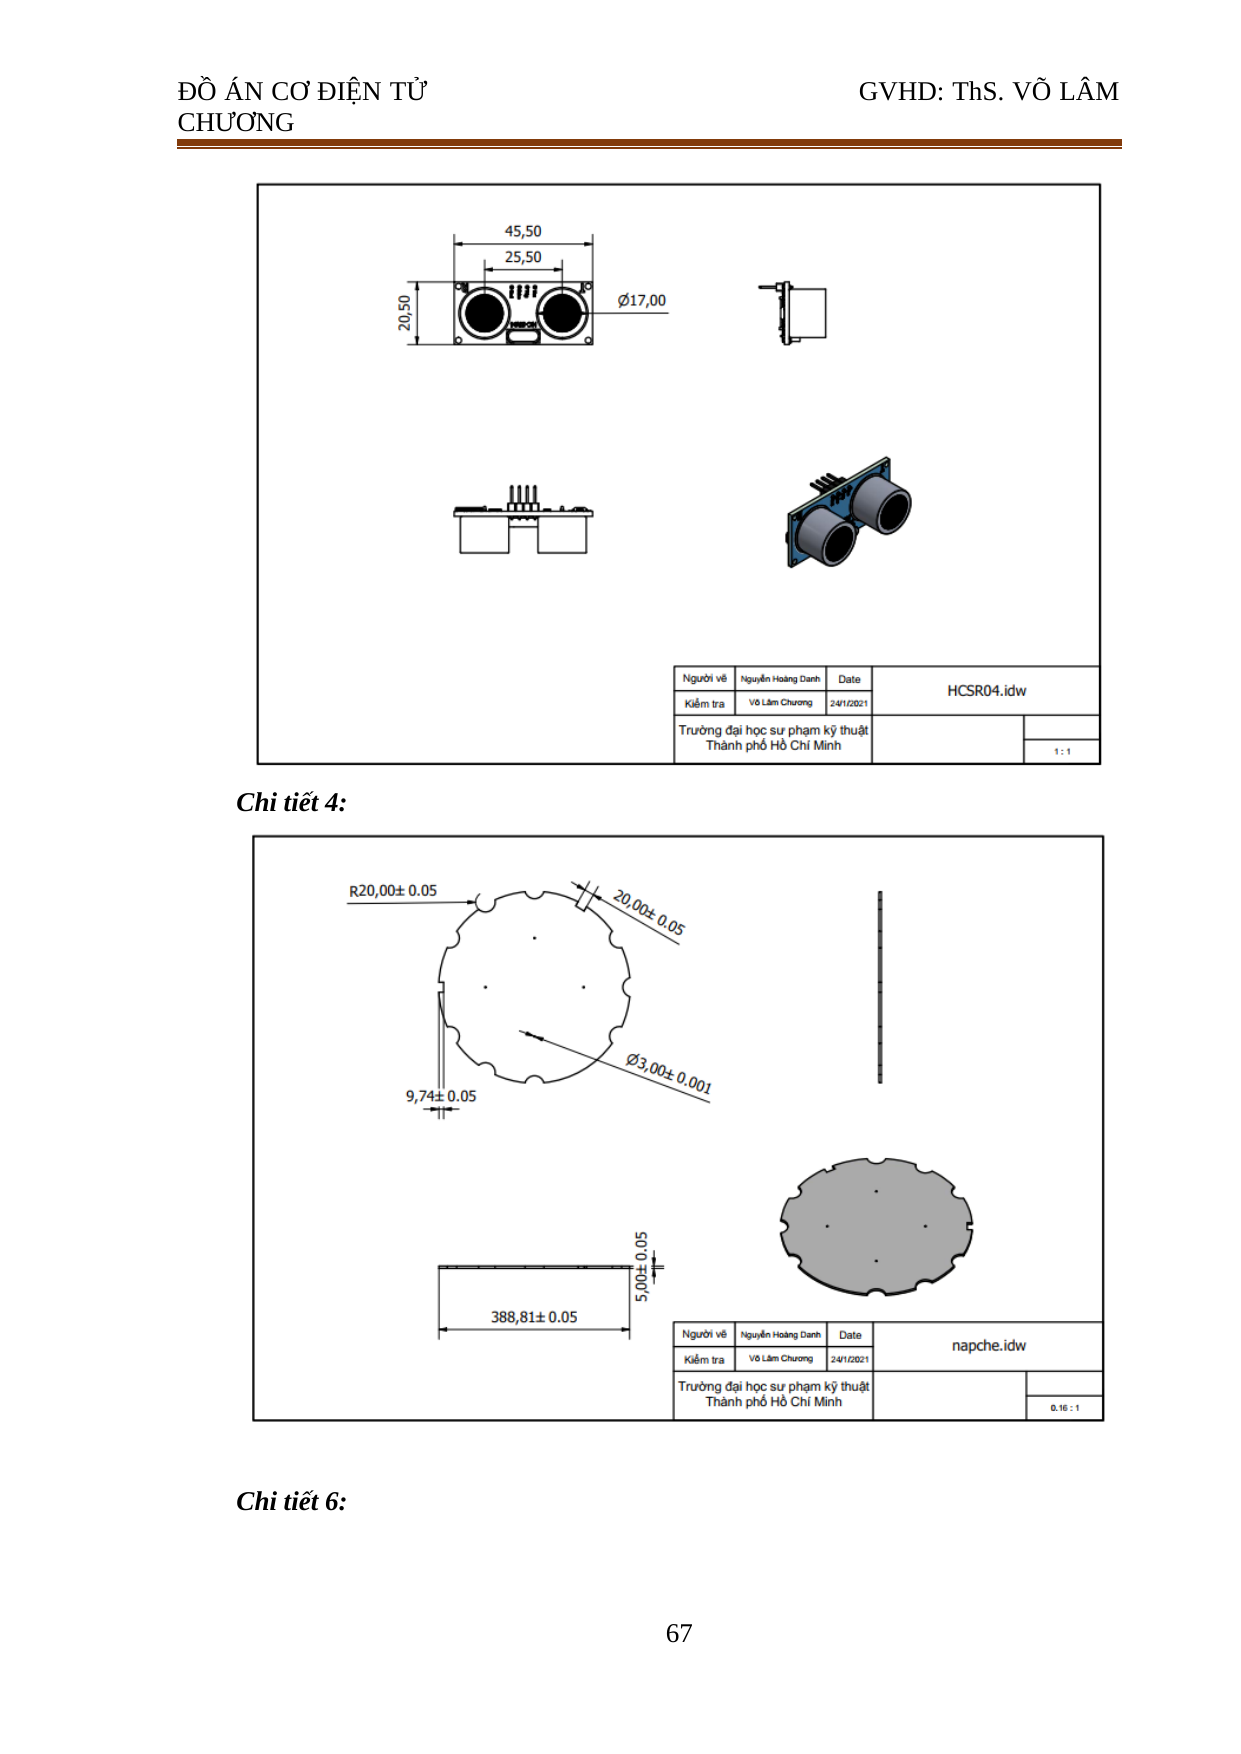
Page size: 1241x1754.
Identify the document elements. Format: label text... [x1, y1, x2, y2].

picture [252, 180, 1106, 771]
picture [250, 832, 1108, 1424]
text Chi tiết 6: [177, 1485, 1122, 1516]
text Chi tiết 4: [177, 786, 1122, 817]
